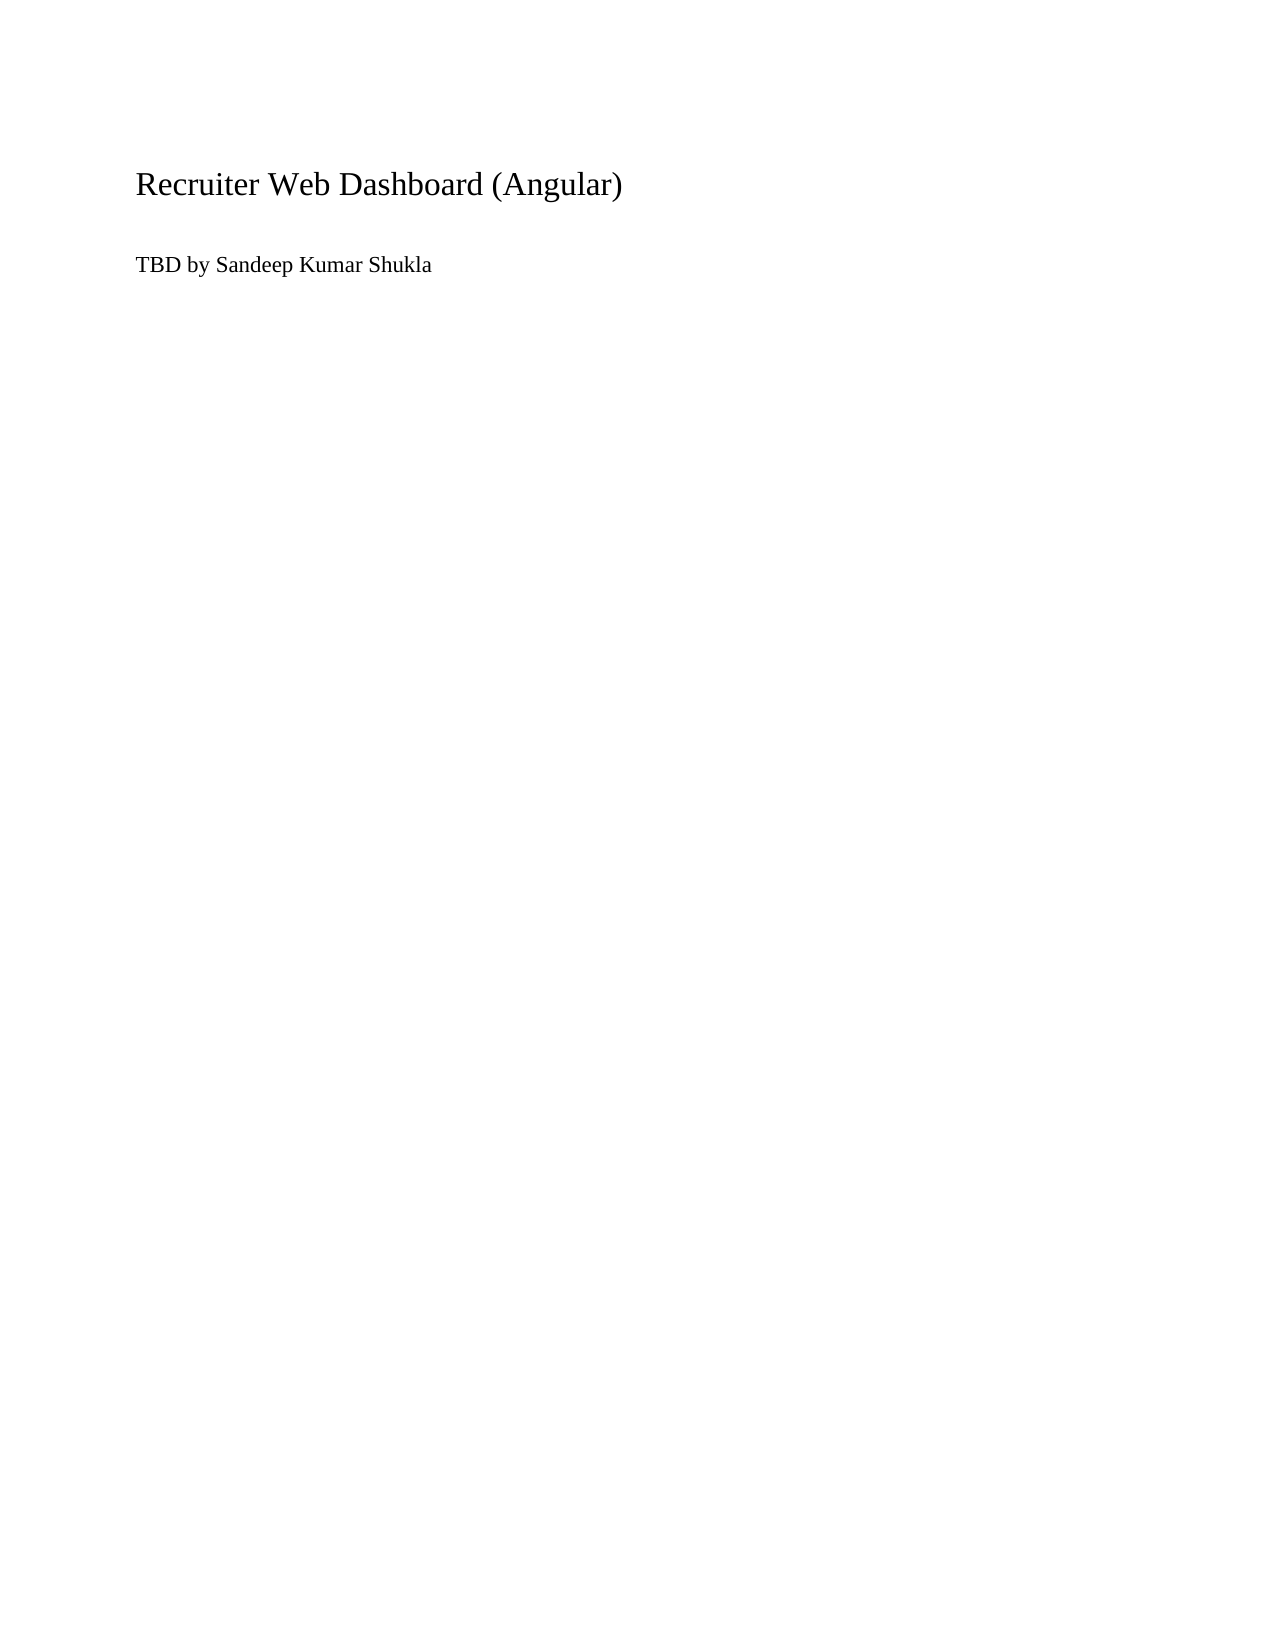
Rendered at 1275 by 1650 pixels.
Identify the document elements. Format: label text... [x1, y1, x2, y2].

subtitle Recruiter Web Dashboard (Angular) [135, 164, 1275, 203]
text TBD by Sandeep Kumar Shukla [135, 251, 1275, 278]
